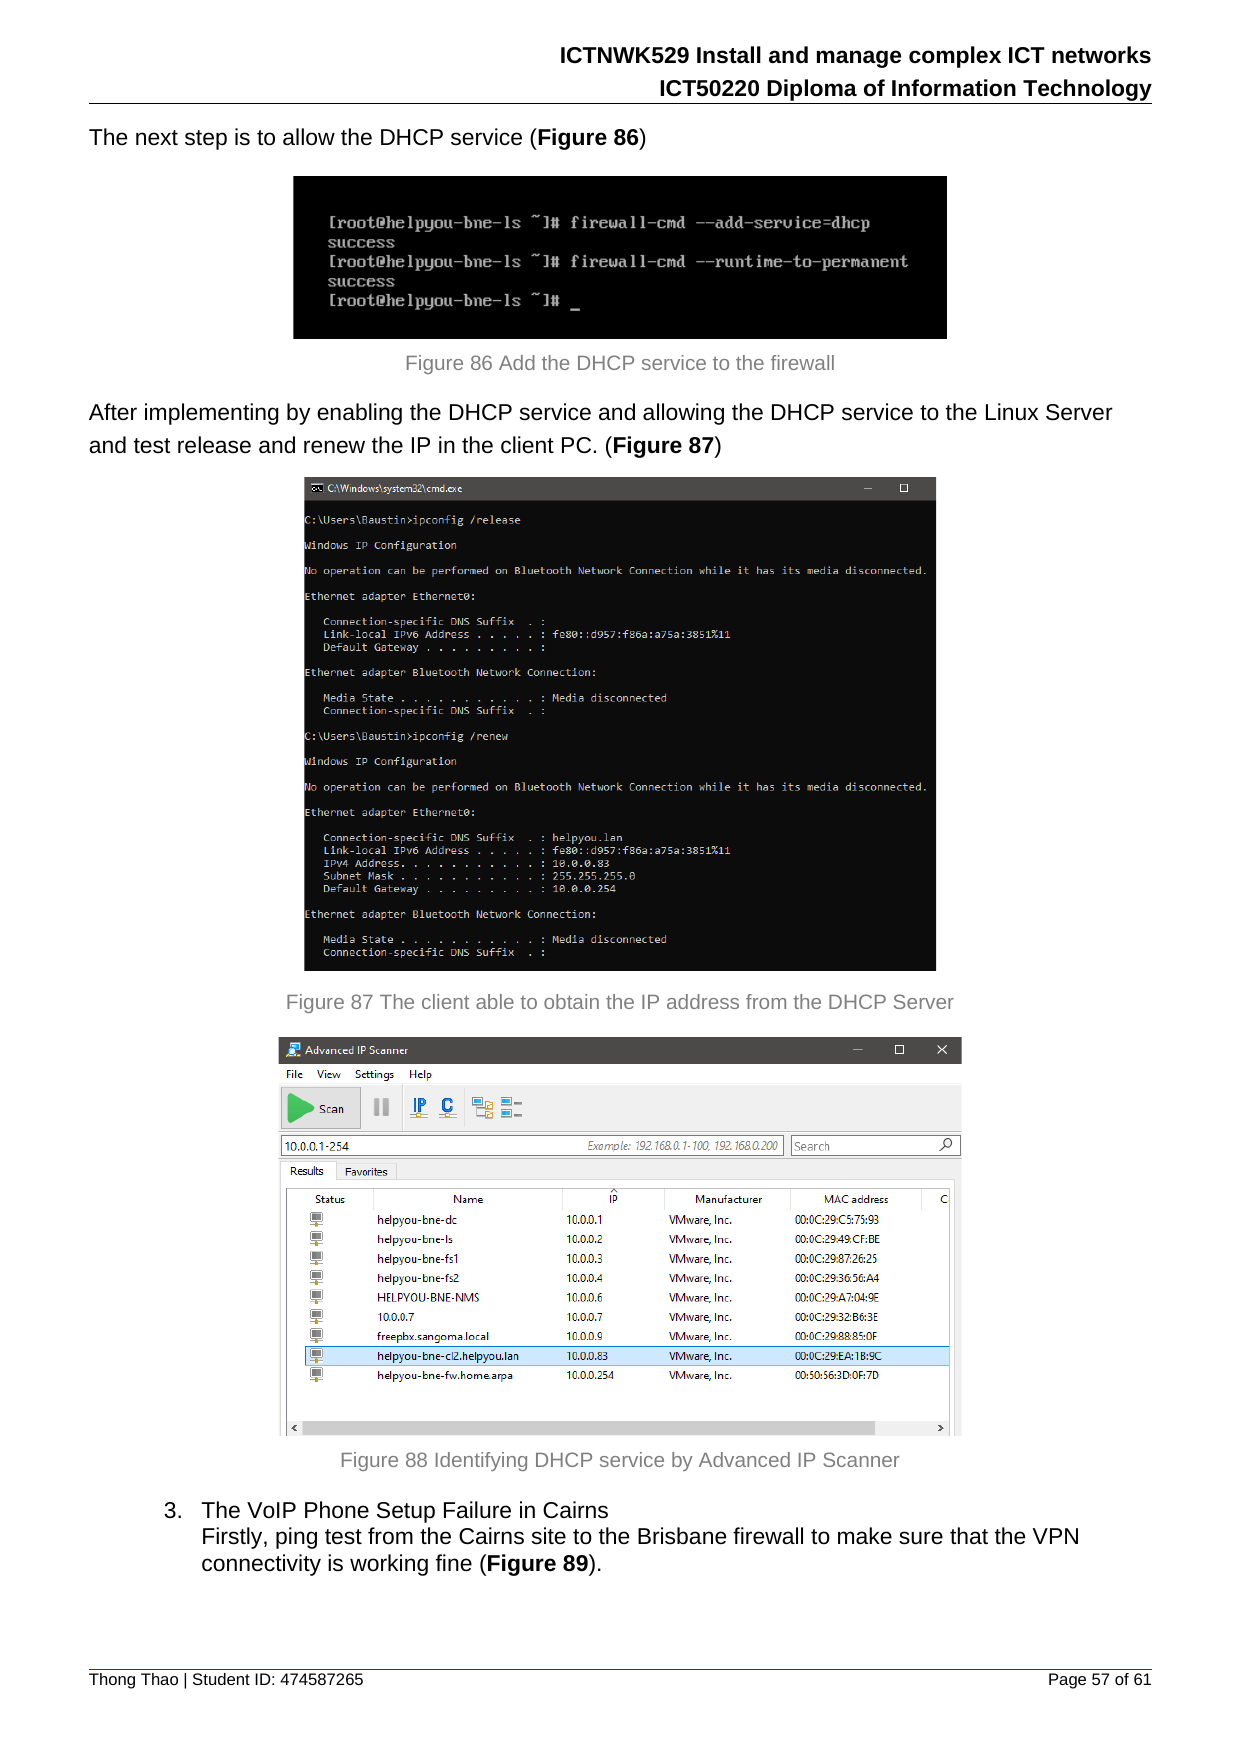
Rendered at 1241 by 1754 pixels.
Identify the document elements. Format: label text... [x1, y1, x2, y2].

text Figure 87 The client able to obtain the IP address from the DHCP Server [89, 989, 1152, 1013]
text The next step is to allow the DHCP service (Figure 86) [89, 123, 1152, 150]
picture [304, 477, 937, 971]
picture [293, 176, 947, 339]
text After implementing by enabling the DHCP service and allowing the DHCP service to the Linux Server and test release and renew the IP in the client PC. (Figure 87) [89, 399, 1152, 459]
text Figure 86 Add the DHCP service to the firewall [89, 351, 1152, 375]
list Firstly, ping test from the Cairns site to the Brisbane firewall to make sure that the VPN connectivity is working fine (Figure 89). [201, 1523, 1152, 1576]
picture [278, 1037, 962, 1436]
text Figure 88 Identifying DHCP service by Advanced IP Scanner [89, 1448, 1152, 1472]
list The VoIP Phone Setup Failure in Cairns [164, 1497, 1152, 1523]
